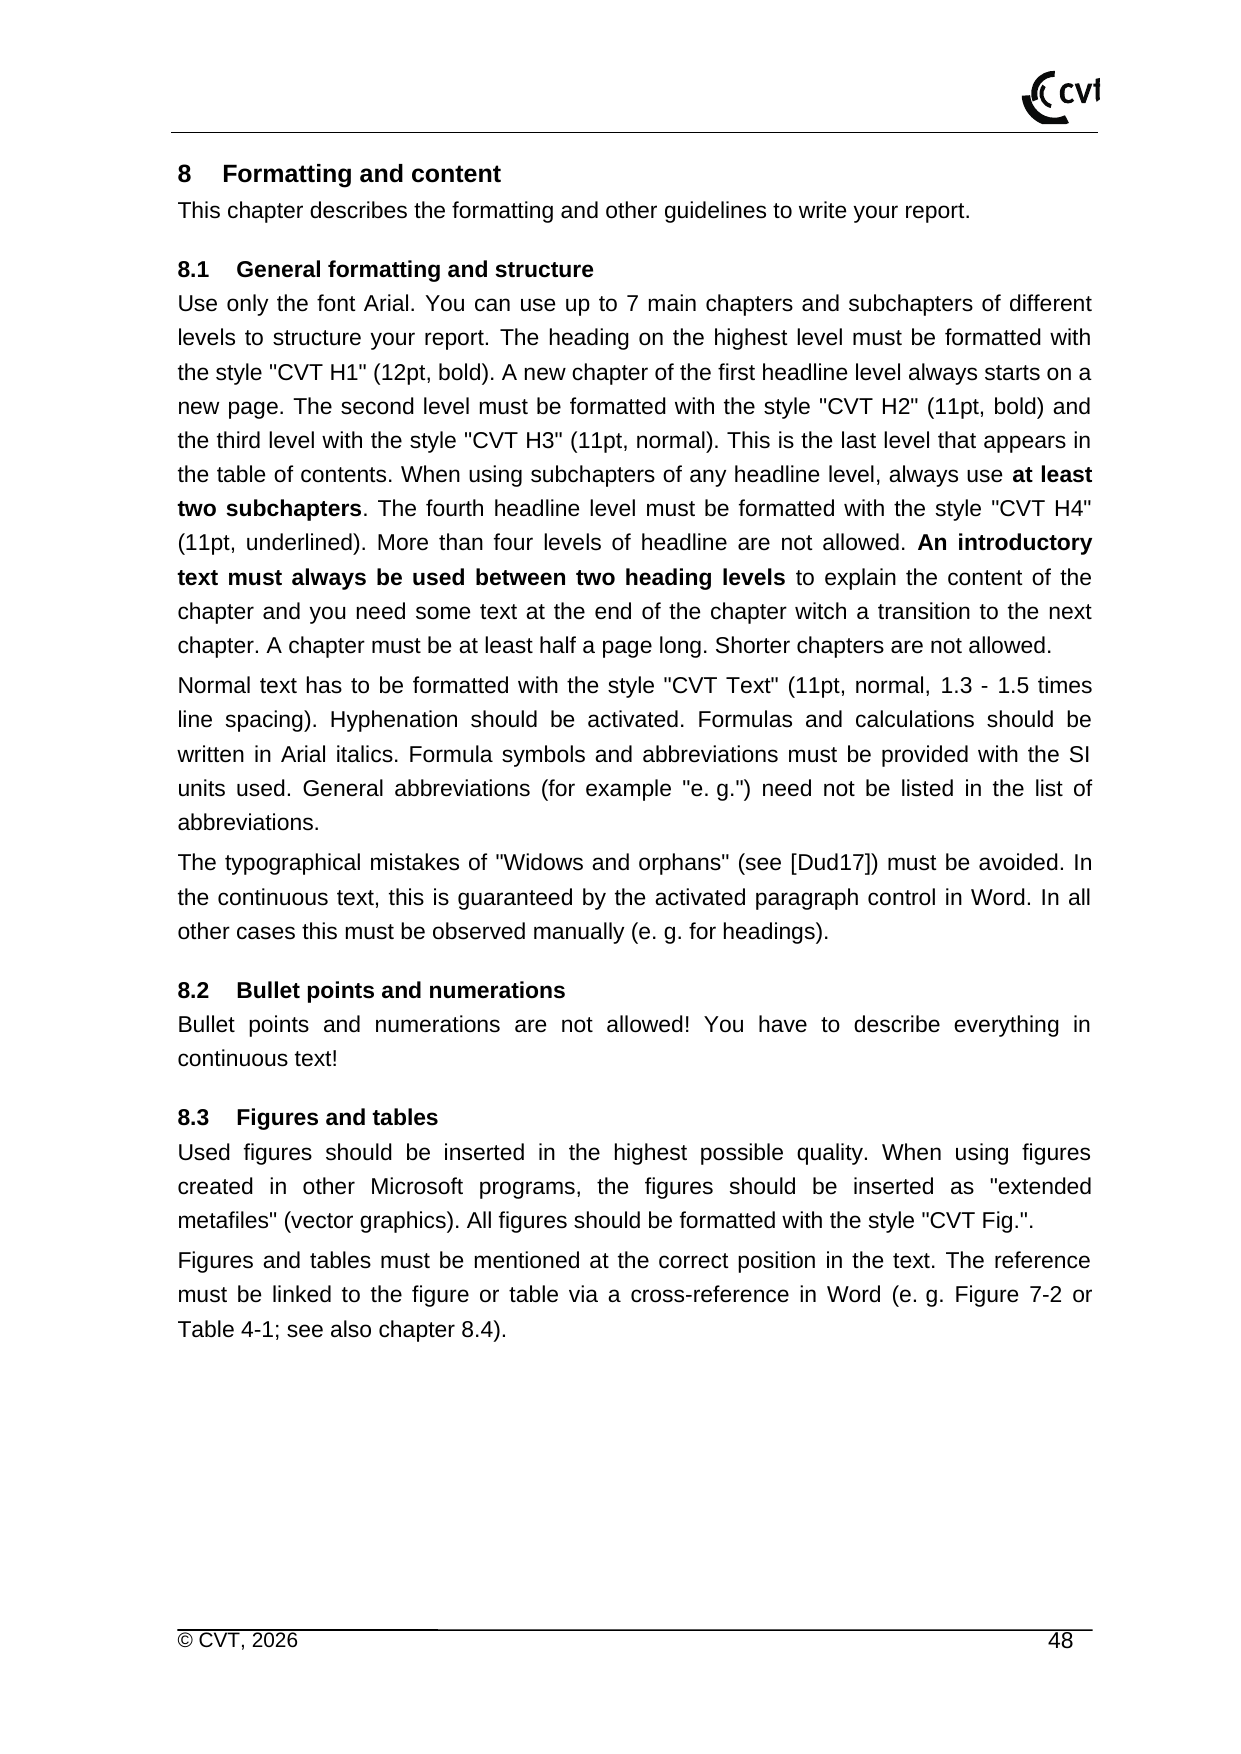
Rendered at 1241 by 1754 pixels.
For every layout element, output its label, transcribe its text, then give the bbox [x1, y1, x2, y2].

text Normal text has to be formatted with the style "CVT Text" (11pt, normal, 1.3 - 1.5 times line spacing). Hyphenation should be activated. Formulas and calculations should be written in Arial italics. Formula symbols and abbreviations must be provided with the SI units used. General abbreviations (for example "e. g.") need not be listed in the list of abbreviations. [177, 672, 1092, 835]
text The typographical mistakes of "Widows and orphans" (see [Dud17]) must be avoided. In the continuous text, this is guaranteed by the activated paragraph control in Word. In all other cases this must be observed manually (e. g. for headings). [177, 849, 1092, 944]
subtitle General formatting and structure [177, 256, 1092, 282]
subtitle Formatting and content [177, 159, 1092, 188]
subtitle Bullet points and numerations [177, 977, 1092, 1003]
text Bullet points and numerations are not allowed! You have to describe everything in continuous text! [177, 1011, 1092, 1071]
subtitle Figures and tables [177, 1104, 1092, 1131]
text Use only the font Arial. You can use up to 7 main chapters and subchapters of different levels to structure your report. The heading on the highest level must be formatted with the style "CVT H1" (12pt, bold). A new chapter of the first headline level always starts on a new page. The second level must be formatted with the style "CVT H2" (11pt, bold) and the third level with the style "CVT H3" (11pt, normal). This is the last level that appears in the table of contents. When using subchapters of any headline level, always use at least two subchapters. The fourth headline level must be formatted with the style "CVT H4" (11pt, underlined). More than four levels of headline are not allowed. An introductory text must always be used between two heading levels to explain the content of the chapter and you need some text at the end of the chapter witch a transition to the next chapter. A chapter must be at least half a page long. Shorter chapters are not allowed. [177, 290, 1092, 658]
text Used figures should be inserted in the highest possible quality. When using figures created in other Microsoft programs, the figures should be inserted as "extended metafiles" (vector graphics). All figures should be formatted with the style "CVT Fig.". [177, 1138, 1092, 1233]
text This chapter describes the formatting and other guidelines to write your report. [177, 197, 1092, 223]
